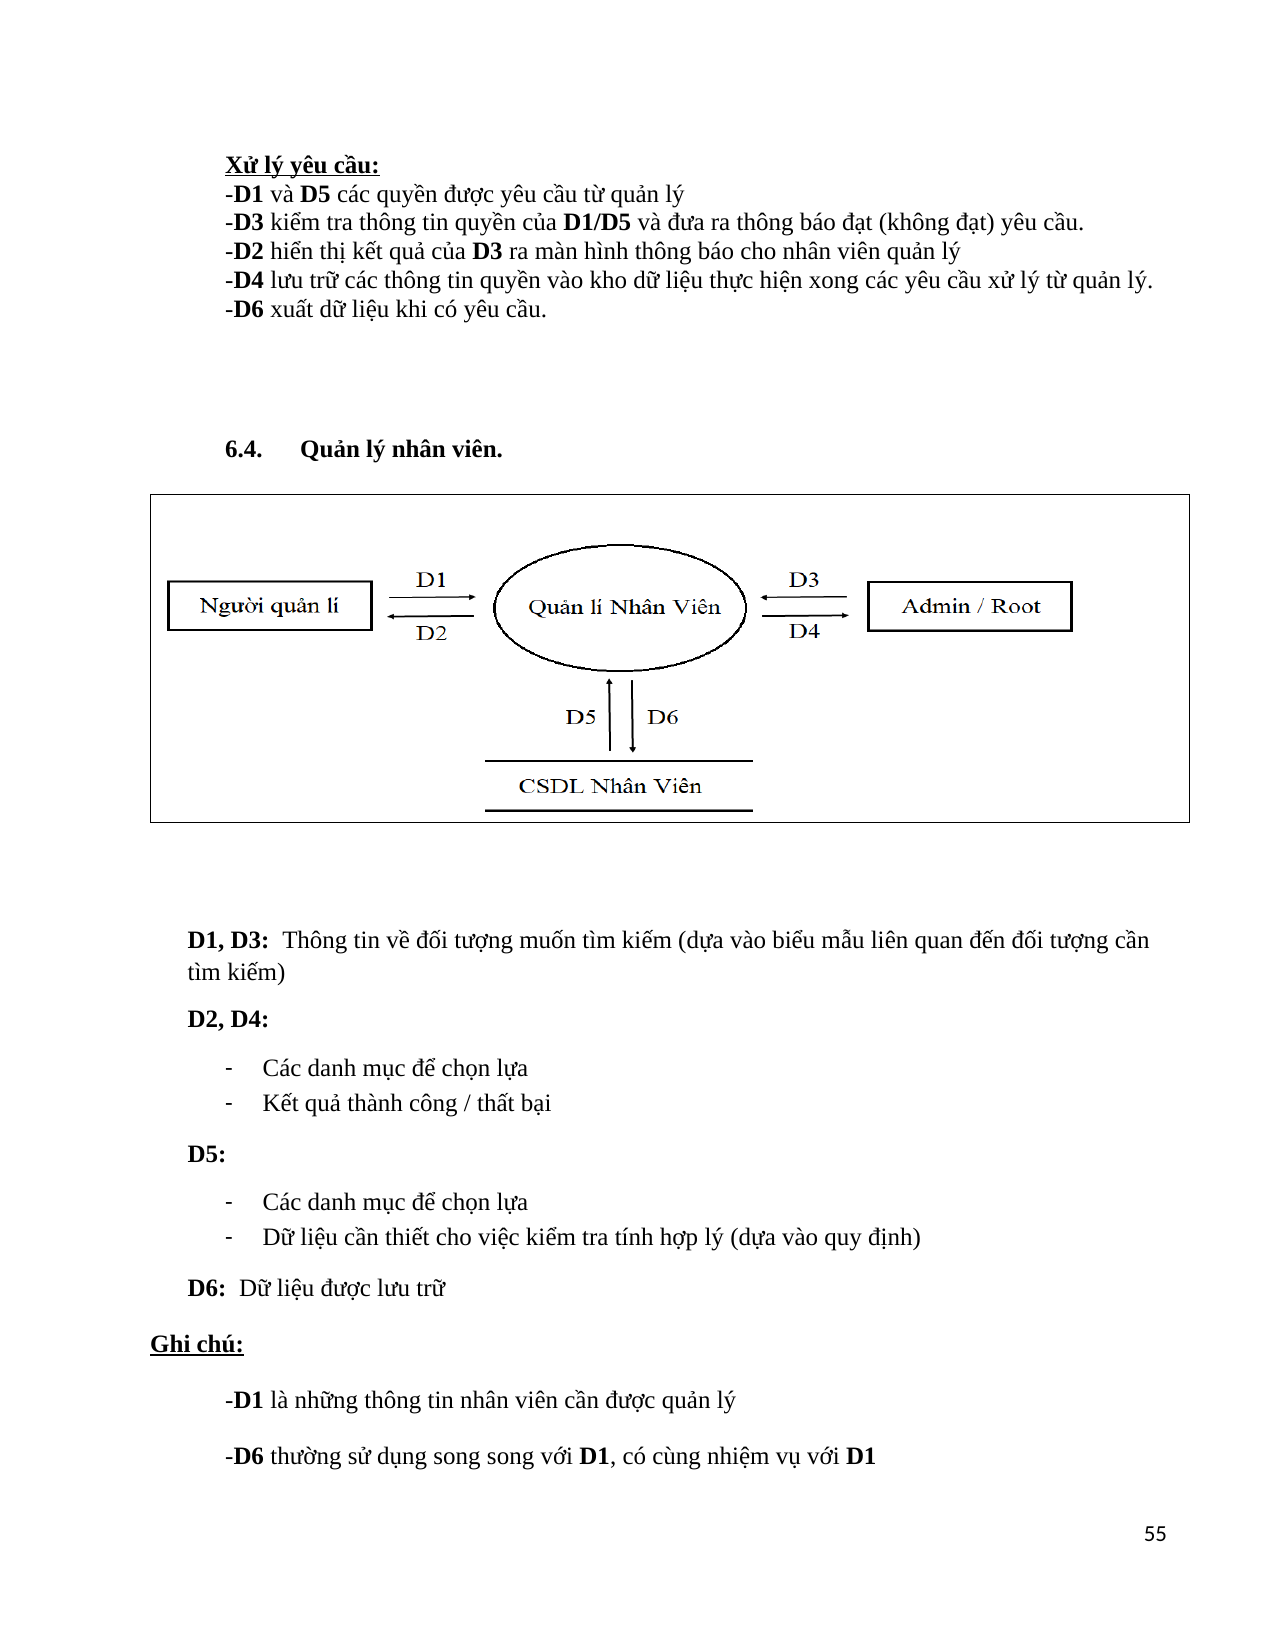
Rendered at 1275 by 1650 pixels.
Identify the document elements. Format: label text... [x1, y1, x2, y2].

text -D3 kiểm tra thông tin quyền của D1/D5 và đưa ra thông báo đạt (không đạt) yêu cầu. [225, 207, 1167, 236]
picture [161, 537, 1080, 822]
list Dữ liệu cần thiết cho việc kiểm tra tính hợp lý (dựa vào quy định) [225, 1221, 1167, 1252]
text D1, D3: Thông tin về đối tượng muốn tìm kiếm (dựa vào biểu mẫu liên quan đến đối tượng cần tìm kiếm) [187, 926, 1167, 985]
table_header [151, 495, 1189, 822]
text -D6 thường sử dụng song song với D1, có cùng nhiệm vụ với D1 [150, 1441, 1167, 1470]
list Các danh mục để chọn lựa [225, 1052, 1167, 1083]
text D2, D4: [187, 1004, 1167, 1033]
text -D4 lưu trữ các thông tin quyền vào kho dữ liệu thực hiện xong các yêu cầu xử lý từ quản lý. [225, 265, 1167, 294]
list Kết quả thành công / thất bại [225, 1087, 1167, 1118]
text Ghi chú: [150, 1329, 1167, 1358]
list Quản lý nhân viên. [225, 434, 1167, 463]
text D5: [187, 1139, 1167, 1167]
text -D1 là những thông tin nhân viên cần được quản lý [150, 1385, 1167, 1414]
text D6: Dữ liệu được lưu trữ [187, 1273, 1167, 1302]
text -D1 và D5 các quyền được yêu cầu từ quản lý [150, 179, 1167, 207]
text Xử lý yêu cầu: [225, 150, 1167, 179]
list Các danh mục để chọn lựa [225, 1186, 1167, 1217]
text -D6 xuất dữ liệu khi có yêu cầu. [225, 294, 1167, 322]
text -D2 hiển thị kết quả của D3 ra màn hình thông báo cho nhân viên quản lý [225, 236, 1167, 265]
